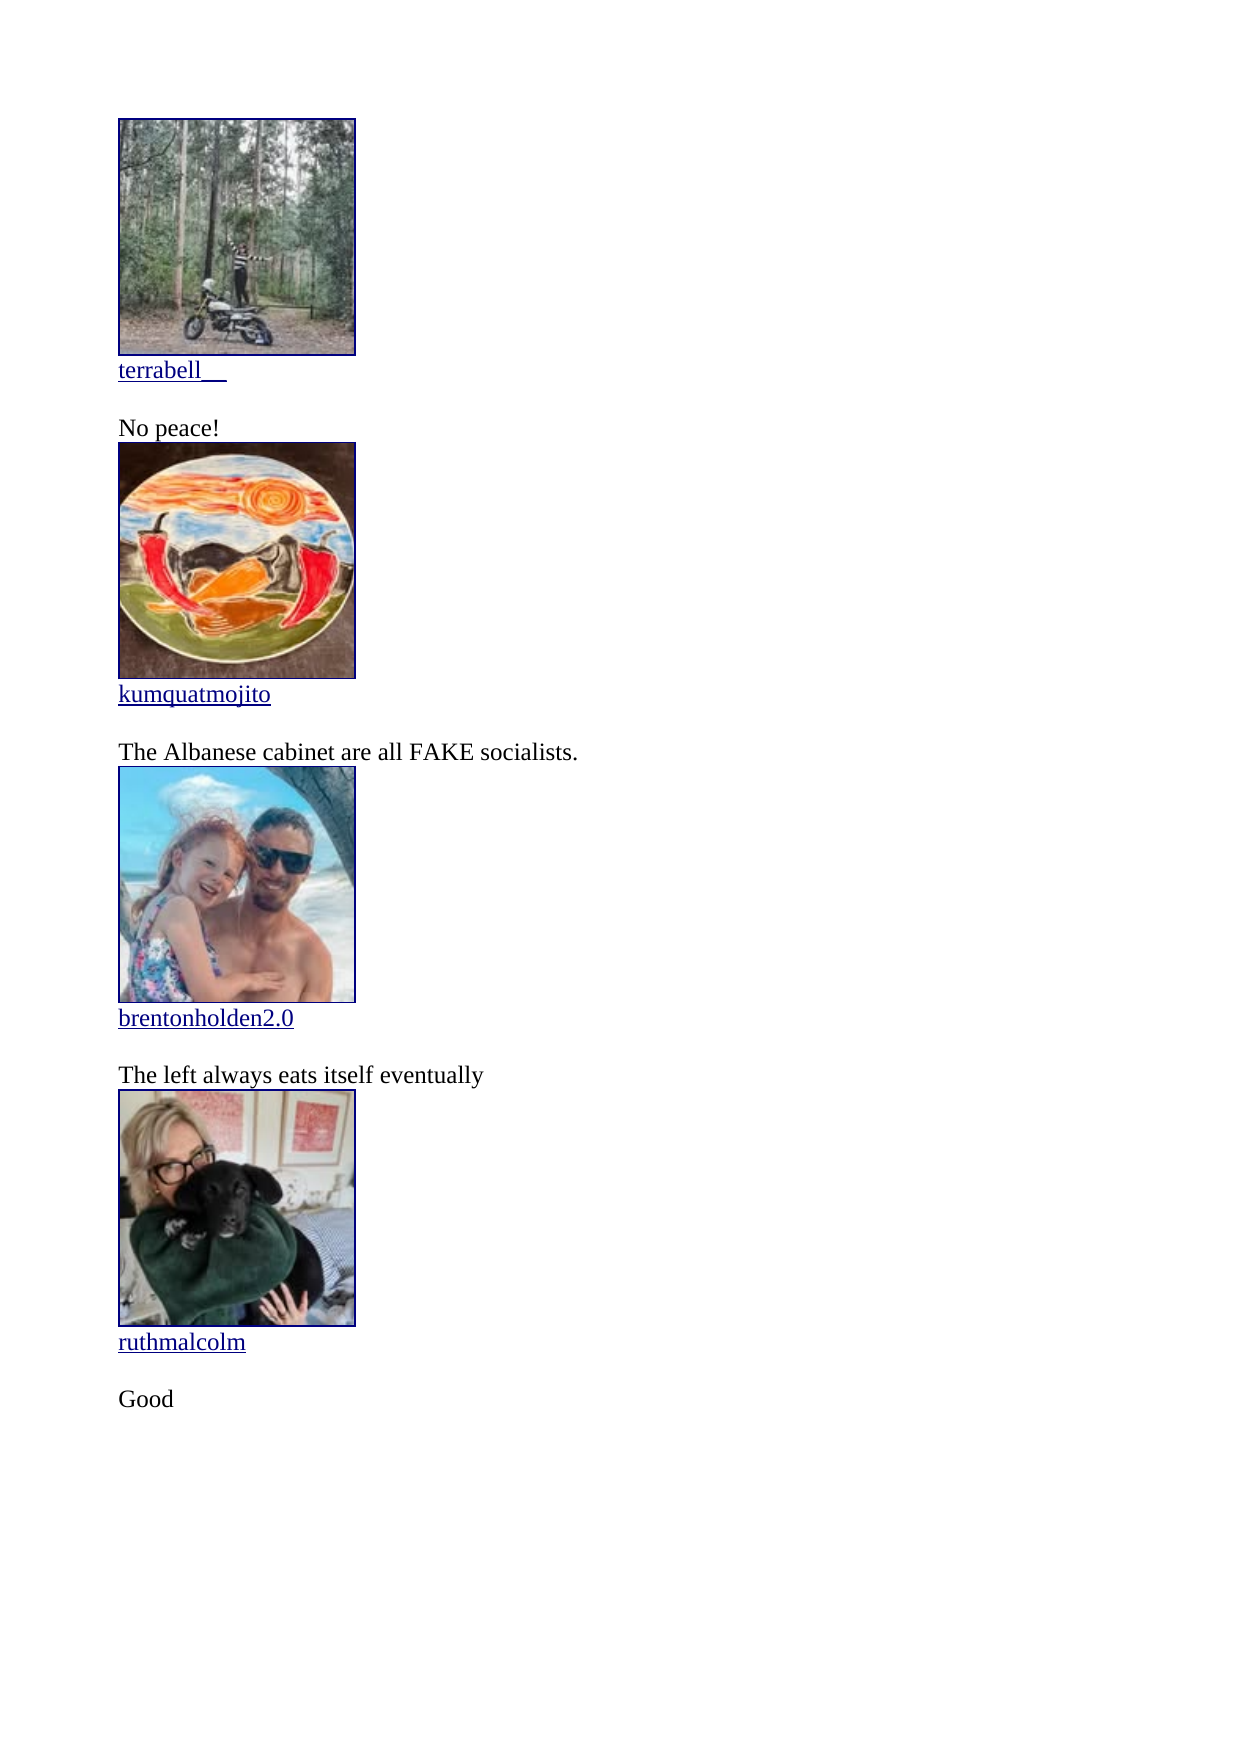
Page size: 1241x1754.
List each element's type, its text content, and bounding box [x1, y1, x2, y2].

picture [120, 767, 354, 1002]
text brentonholden2.0 [118, 1003, 1122, 1032]
text ruthmalcolm [118, 1327, 1122, 1356]
text The Albanese cabinet are all FAKE socialists. [118, 737, 1122, 766]
text kumquatmojito [118, 679, 1122, 708]
text No peace! [118, 413, 1122, 442]
text The left always eats itself eventually [118, 1061, 1122, 1089]
picture [120, 443, 354, 678]
text terrabell__ [118, 356, 1122, 384]
text Good [118, 1384, 1122, 1413]
picture [120, 1091, 354, 1325]
picture [120, 120, 354, 354]
